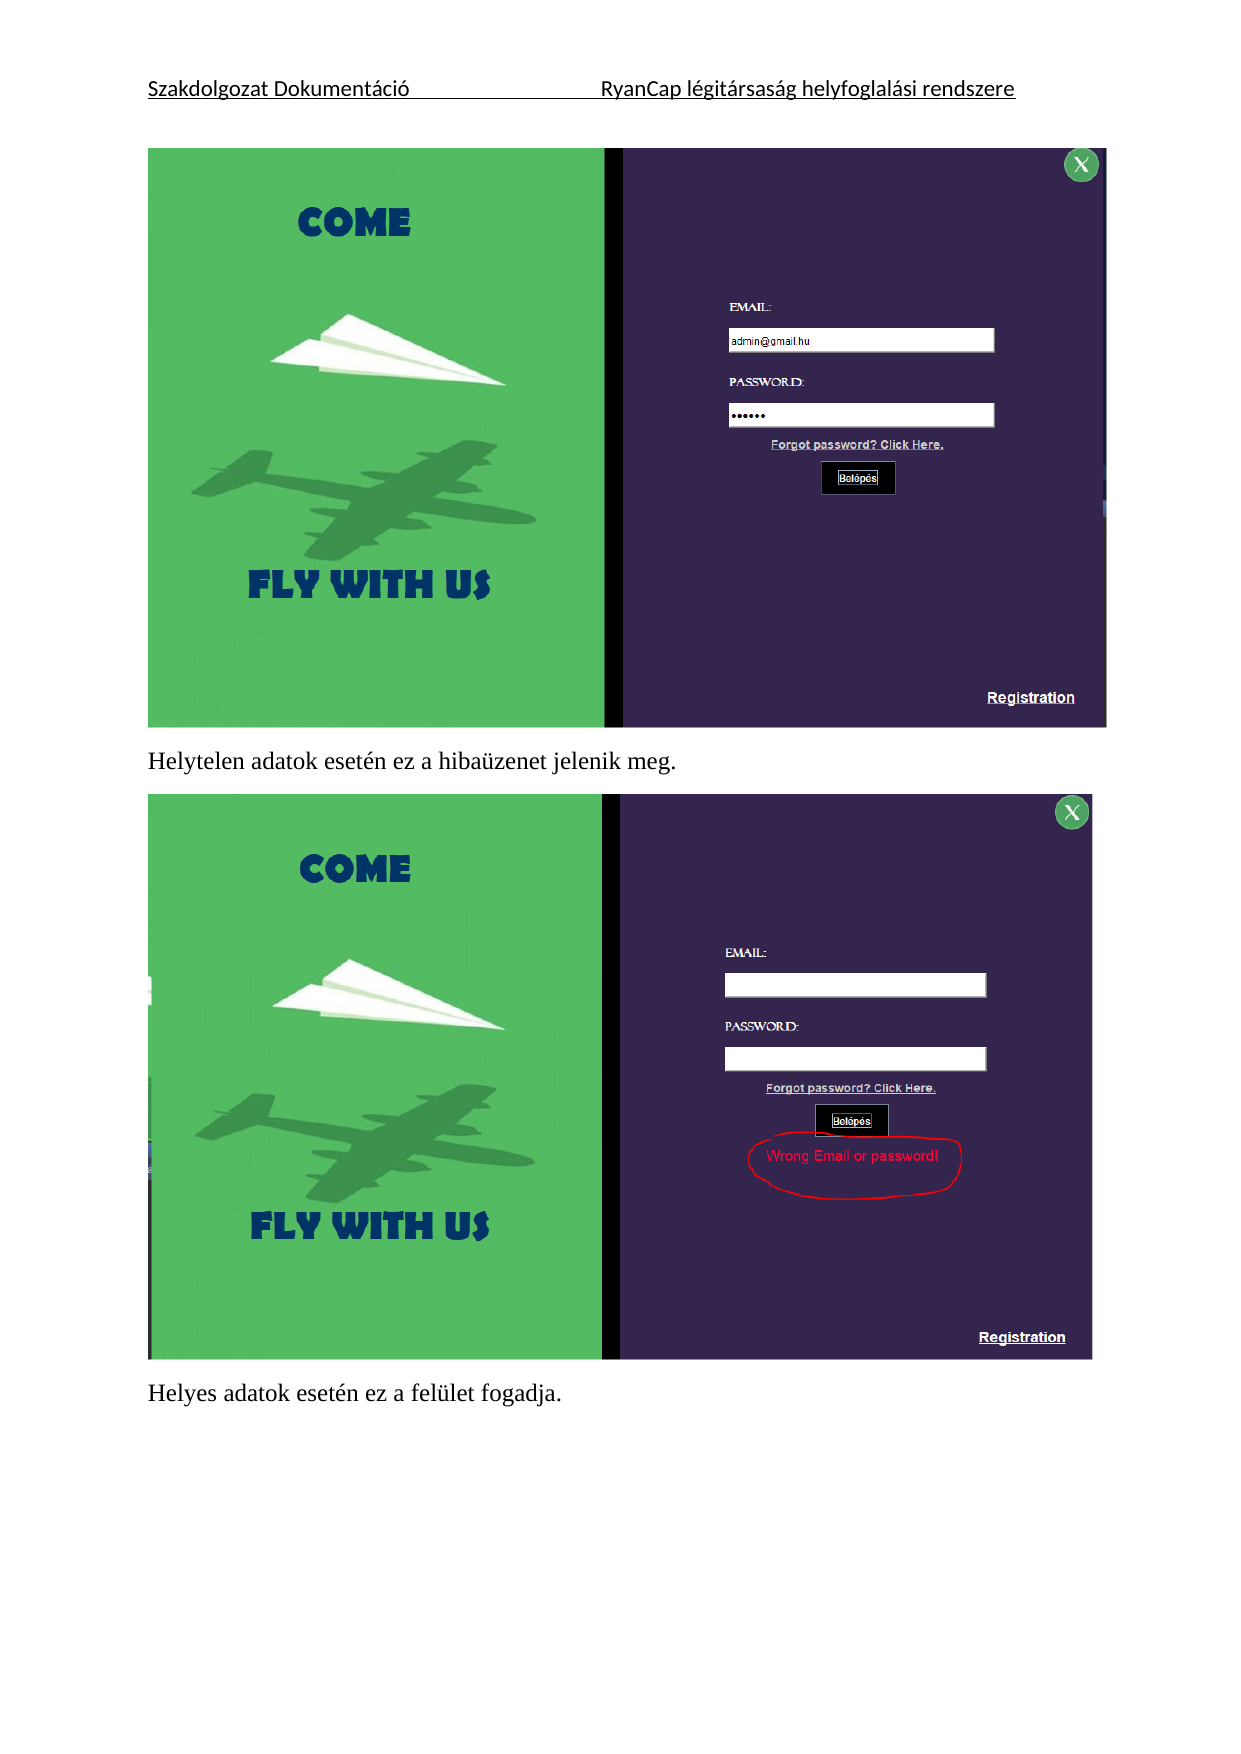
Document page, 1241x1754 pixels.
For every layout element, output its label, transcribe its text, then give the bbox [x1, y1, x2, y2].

picture [147, 793, 1093, 1360]
picture [147, 147, 1107, 728]
text Helyes adatok esetén ez a felület fogadja. [148, 1378, 1093, 1407]
text Helytelen adatok esetén ez a hibaüzenet jelenik meg. [148, 746, 1093, 775]
